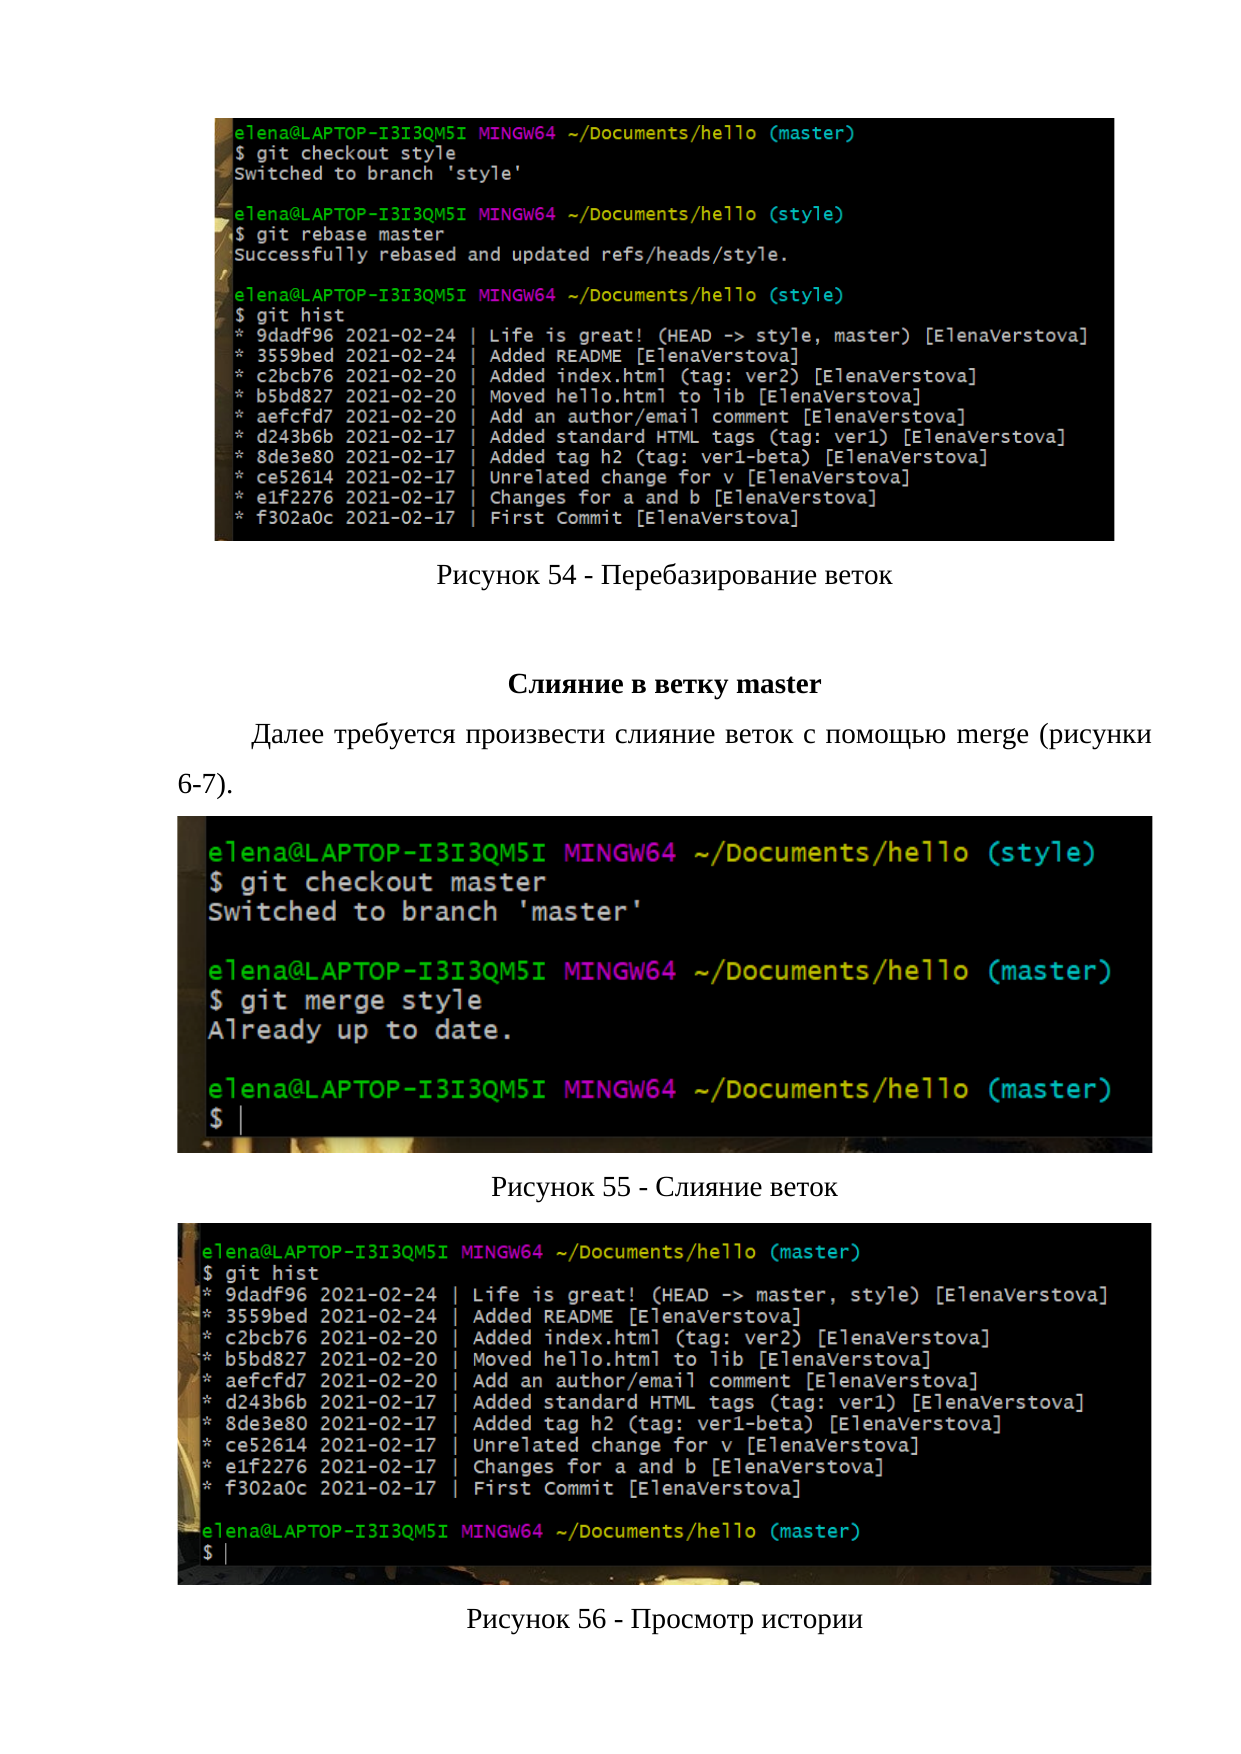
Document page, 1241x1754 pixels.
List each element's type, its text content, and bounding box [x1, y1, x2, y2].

text Рисунок 54 - Перебазирование веток [177, 557, 1152, 591]
subtitle Слияние в ветку master [177, 666, 1152, 699]
picture [214, 118, 1115, 541]
picture [177, 1223, 1152, 1585]
text Рисунок 55 - Слияние веток [177, 1169, 1152, 1203]
text Рисунок 56 - Просмотр истории [177, 1602, 1152, 1635]
text Далее требуется произвести слияние веток с помощью merge (рисунки 6-7). [177, 716, 1152, 800]
picture [177, 816, 1153, 1153]
